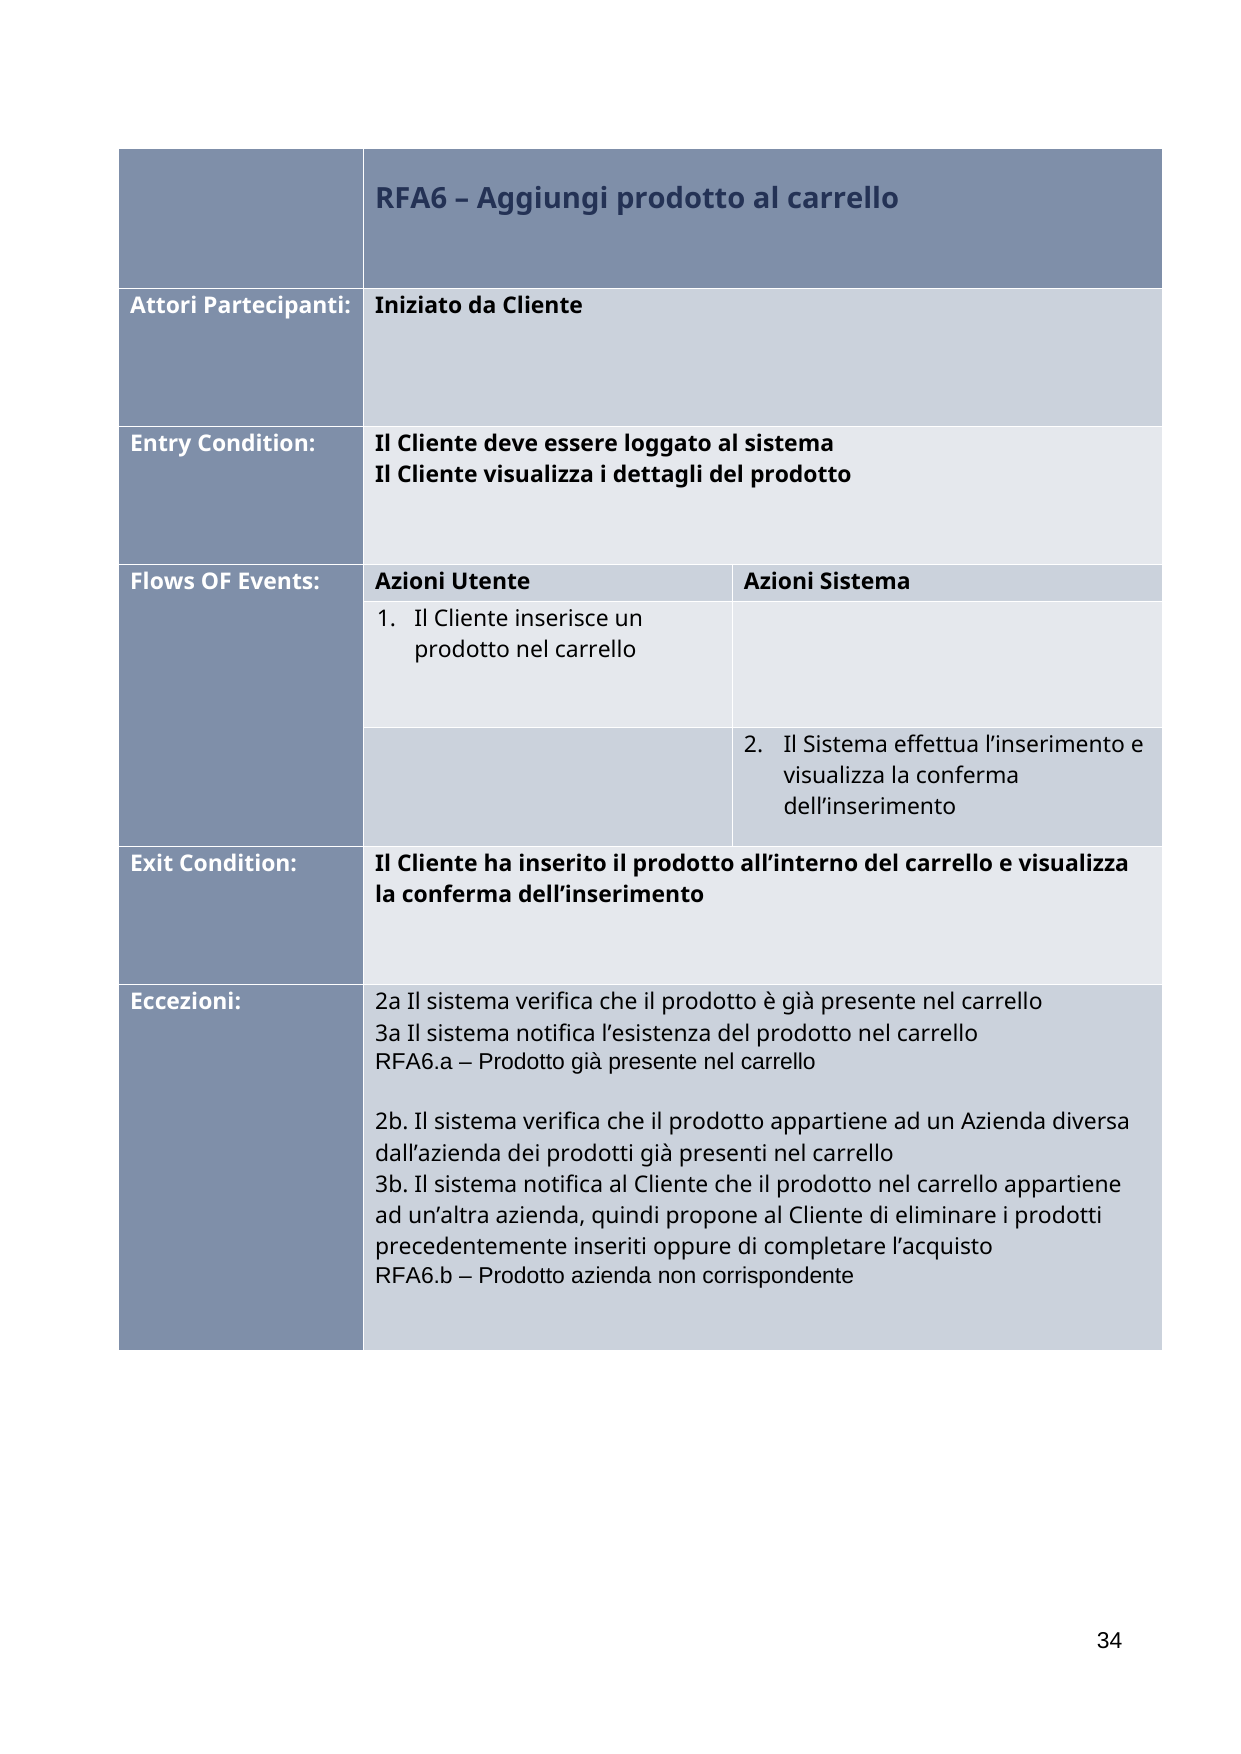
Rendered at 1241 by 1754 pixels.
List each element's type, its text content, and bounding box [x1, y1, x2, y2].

table_cell Il Cliente ha inserito il prodotto all’interno del carrello e visualizza la conferma dell’inserimento [364, 847, 1162, 984]
table_cell [364, 728, 732, 846]
table_cell Il Cliente deve essere loggato al sistema Il Cliente visualizza i dettagli del prodotto [364, 427, 1162, 564]
table_cell Exit Condition: [119, 847, 363, 984]
table_cell Attori Partecipanti: [119, 289, 363, 426]
table_cell Il Sistema effettua l’inserimento e visualizza la conferma dell’inserimento [733, 728, 1162, 846]
table_header [119, 149, 363, 288]
table_cell [733, 602, 1162, 727]
table_cell Iniziato da Cliente [364, 289, 1162, 426]
table_cell Entry Condition: [119, 427, 363, 564]
table_header RFA6 – Aggiungi prodotto al carrello [364, 149, 1162, 288]
table_cell Eccezioni: [119, 985, 363, 1350]
table_cell Flows OF Events: [119, 565, 363, 846]
table_cell 2a Il sistema verifica che il prodotto è già presente nel carrello 3a Il sistema notifica l’esistenza del prodotto nel carrello RFA6.a – Prodotto già presente nel carrello 2b. Il sistema verifica che il prodotto appartiene ad un Azienda diversa dall’azienda dei prodotti già presenti nel carrello 3b. Il sistema notifica al Cliente che il prodotto nel carrello appartiene ad un’altra azienda, quindi propone al Cliente di eliminare i prodotti precedentemente inseriti oppure di completare l’acquisto RFA6.b – Prodotto azienda non corrispondente [364, 985, 1162, 1350]
table_cell Il Cliente inserisce un prodotto nel carrello [364, 602, 732, 727]
table_cell Azioni Utente [364, 565, 732, 601]
table_cell Azioni Sistema [733, 565, 1162, 601]
